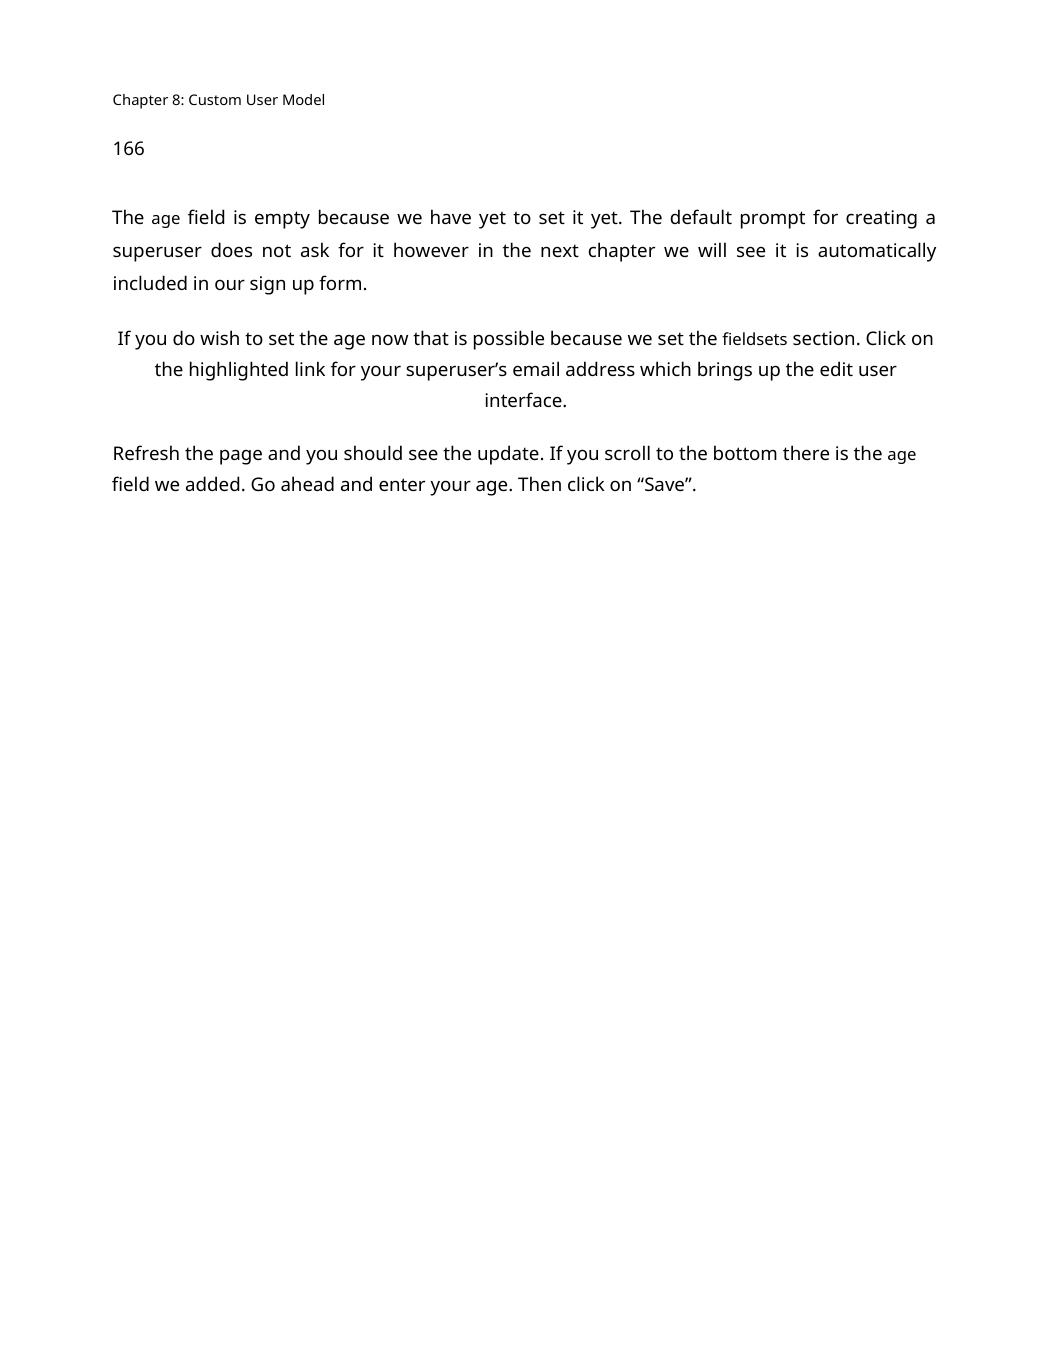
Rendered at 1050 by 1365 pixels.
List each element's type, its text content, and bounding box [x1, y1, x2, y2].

text Refresh the page and you should see the update. If you scroll to the bottom there is the age field we added. Go ahead and enter your age. Then click on “Save”. [112, 441, 939, 497]
text Chapter 8: Custom User Model 166 [112, 90, 939, 161]
text The age field is empty because we have yet to set it yet. The default prompt for creating a superuser does not ask for it however in the next chapter we will see it is automatically included in our sign up form. [112, 204, 937, 296]
text If you do wish to set the age now that is possible because we set the fieldsets section. Click on the highlighted link for your superuser’s email address which brings up the edit user interface. [112, 326, 939, 413]
